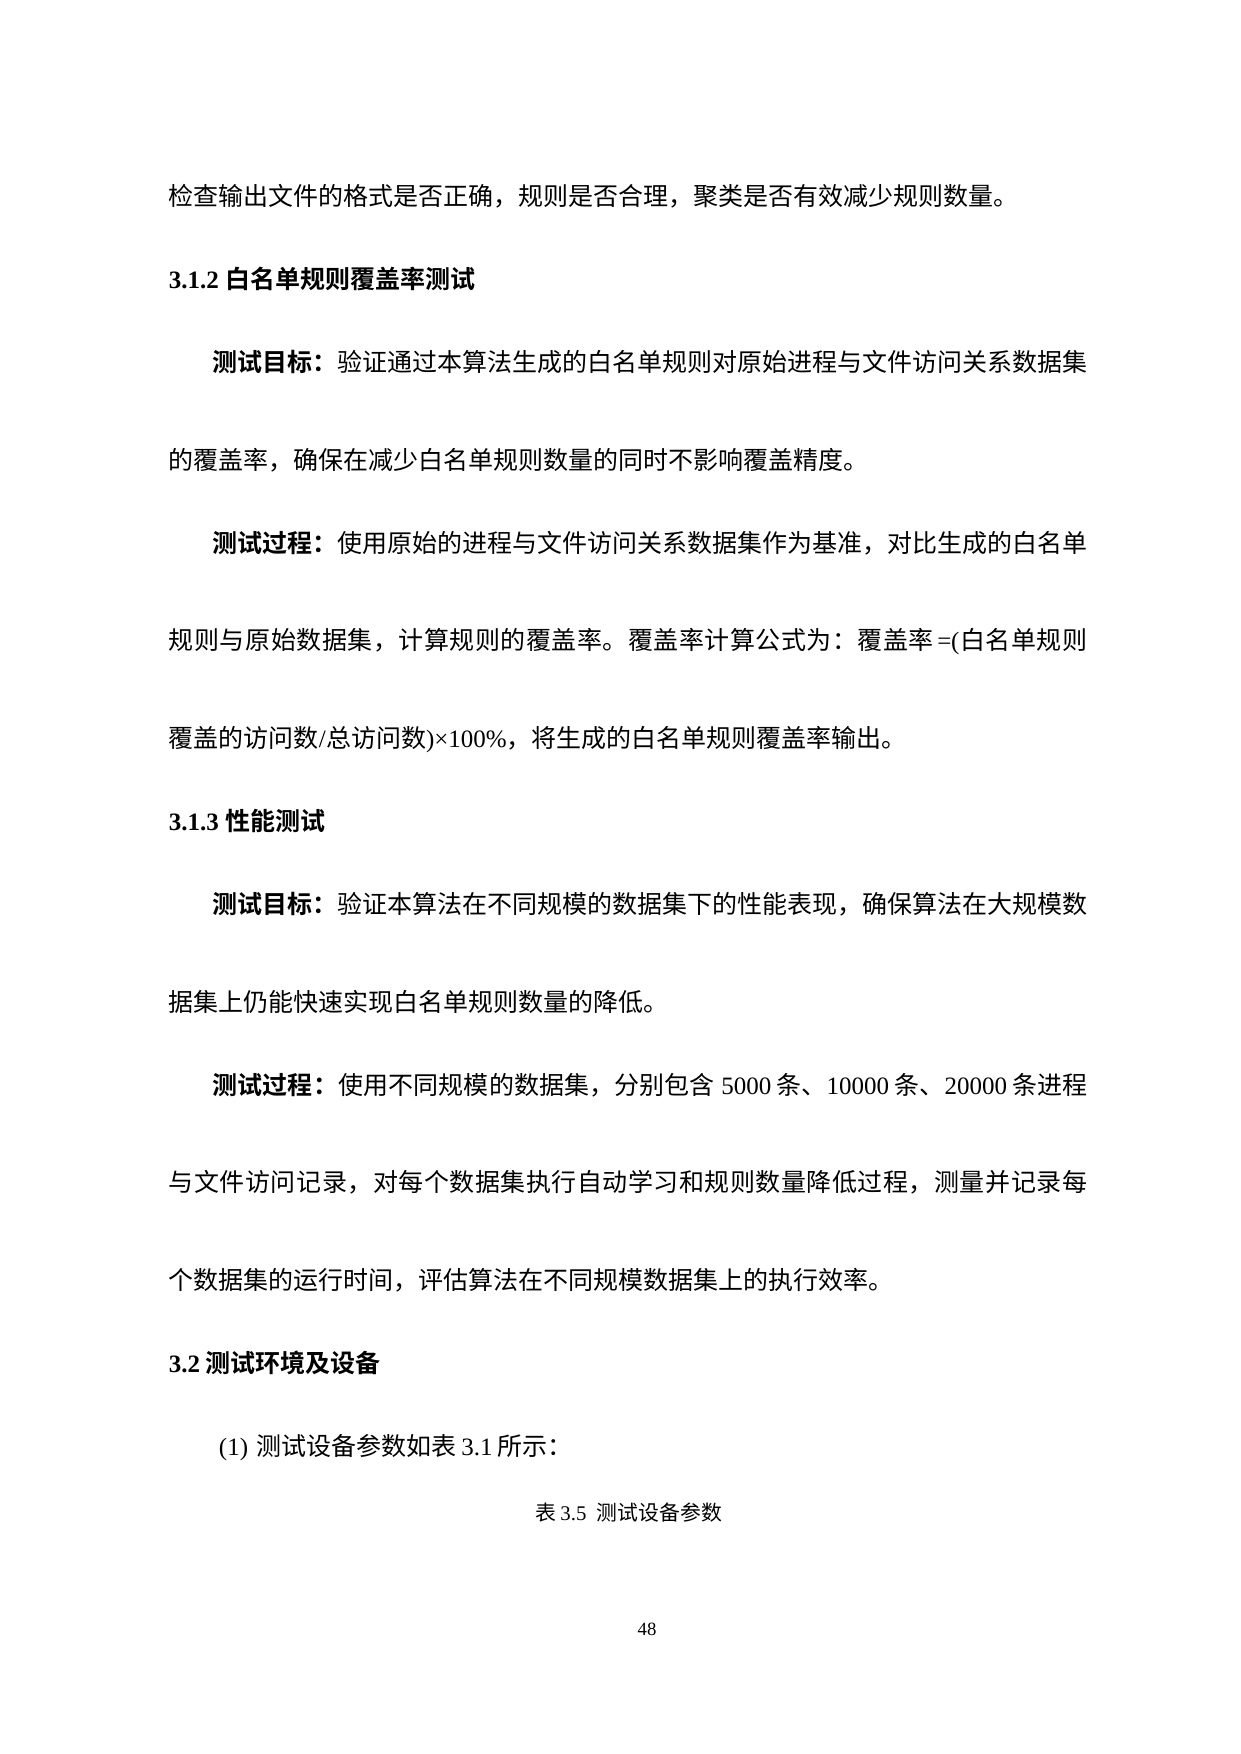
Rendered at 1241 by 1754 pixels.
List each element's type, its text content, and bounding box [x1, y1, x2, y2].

subtitle 3.1.2 白名单规则覆盖率测试 [169, 245, 1087, 310]
subtitle 3.1.3 性能测试 [169, 787, 1087, 852]
subtitle 3.2测试环境及设备 [169, 1329, 1087, 1394]
list 测试设备参数如表3.1所示： [219, 1412, 1087, 1477]
text 测试过程：使用不同规模的数据集，分别包含5000条、10000条、20000条进程与文件访问记录，对每个数据集执行自动学习和规则数量降低过程，测量并记录每个数据集的运行时间，评估算法在不同规模数据集上的执行效率。 [169, 1051, 1087, 1311]
text 测试目标：验证本算法在不同规模的数据集下的性能表现，确保算法在大规模数据集上仍能快速实现白名单规则数量的降低。 [169, 870, 1087, 1033]
text 测试过程：使用原始的进程与文件访问关系数据集作为基准，对比生成的白名单规则与原始数据集，计算规则的覆盖率。覆盖率计算公式为：覆盖率=(白名单规则覆盖的访问数/总访问数)×100%，将生成的白名单规则覆盖率输出。 [169, 509, 1087, 769]
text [169, 162, 1087, 227]
text 测试目标：验证通过本算法生成的白名单规则对原始进程与文件访问关系数据集的覆盖率，确保在减少白名单规则数量的同时不影响覆盖精度。 [169, 328, 1087, 491]
